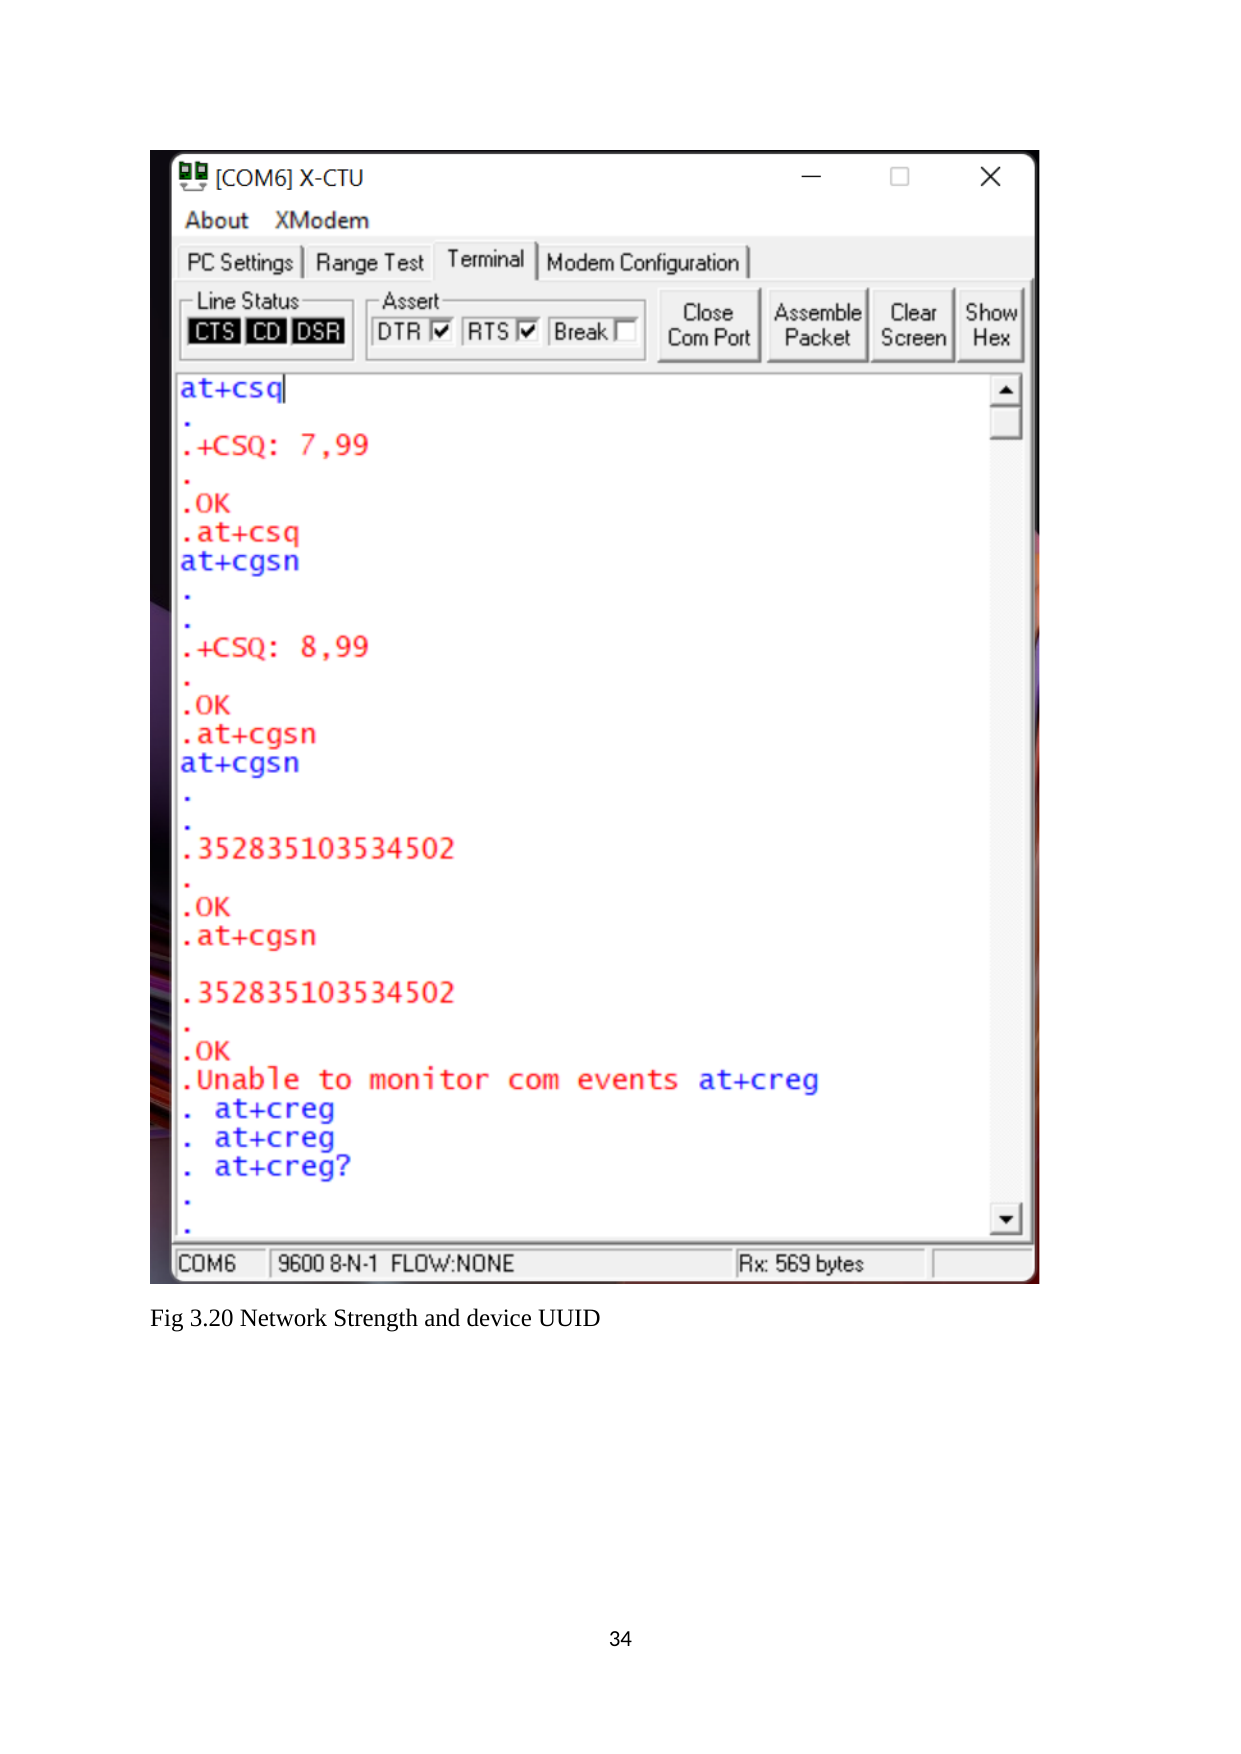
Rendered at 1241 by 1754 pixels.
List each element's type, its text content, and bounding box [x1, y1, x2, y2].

text Fig 3.20 Network Strength and device UUID [150, 1303, 1090, 1332]
picture [150, 150, 1040, 1284]
